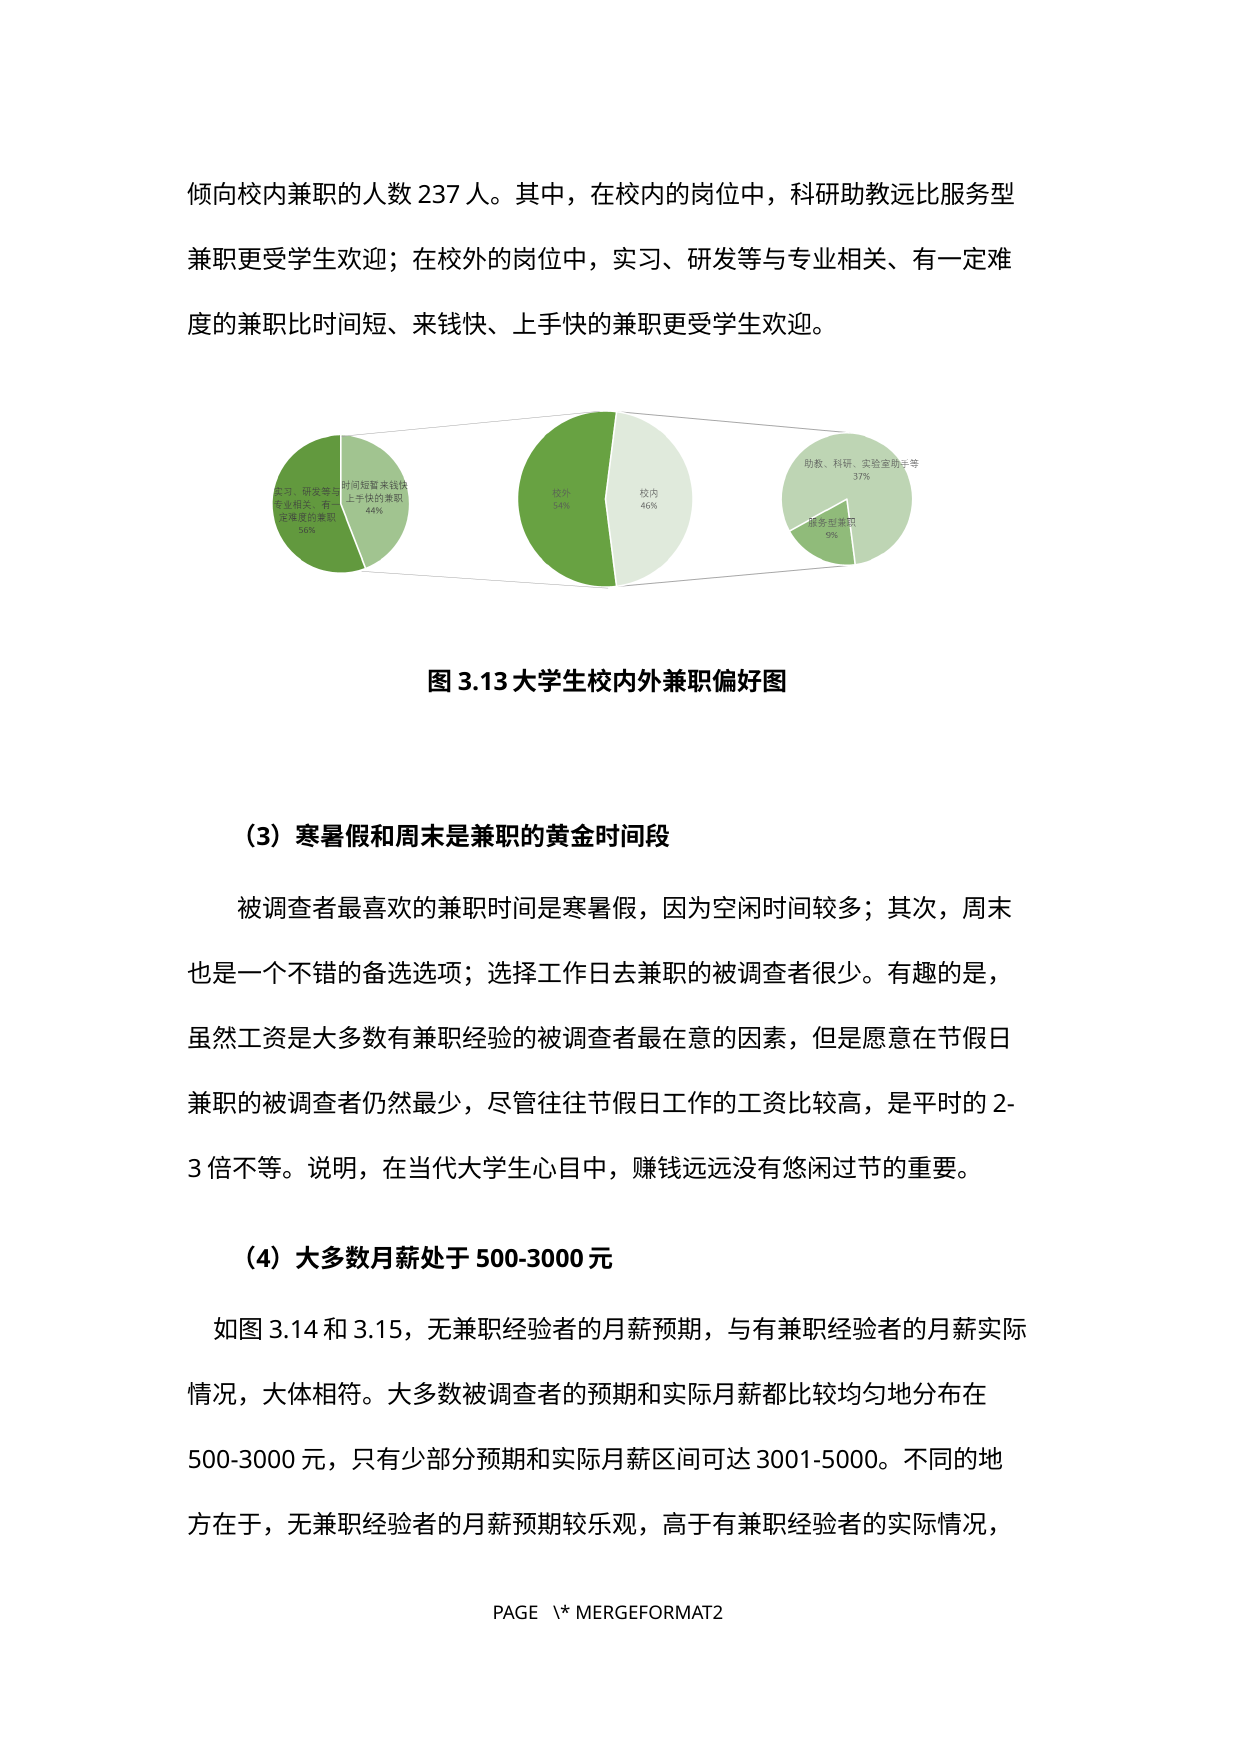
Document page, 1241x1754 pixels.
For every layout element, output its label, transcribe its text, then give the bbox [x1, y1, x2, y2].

subtitle （3）寒暑假和周末是兼职的黄金时间段 [187, 802, 1028, 867]
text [187, 160, 1028, 355]
subtitle （4）大多数月薪处于500-3000元 [187, 1224, 1028, 1289]
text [187, 1296, 1028, 1556]
picture [221, 354, 994, 643]
text 被调查者最喜欢的兼职时间是寒暑假，因为空闲时间较多；其次，周末也是一个不错的备选选项；选择工作日去兼职的被调查者很少。有趣的是，虽然工资是大多数有兼职经验的被调查者最在意的因素，但是愿意在节假日兼职的被调查者仍然最少，尽管往往节假日工作的工资比较高，是平时的2-3倍不等。说明，在当代大学生心目中，赚钱远远没有悠闲过节的重要。 [187, 874, 1028, 1199]
text 图3.13大学生校内外兼职偏好图 [187, 647, 1028, 712]
